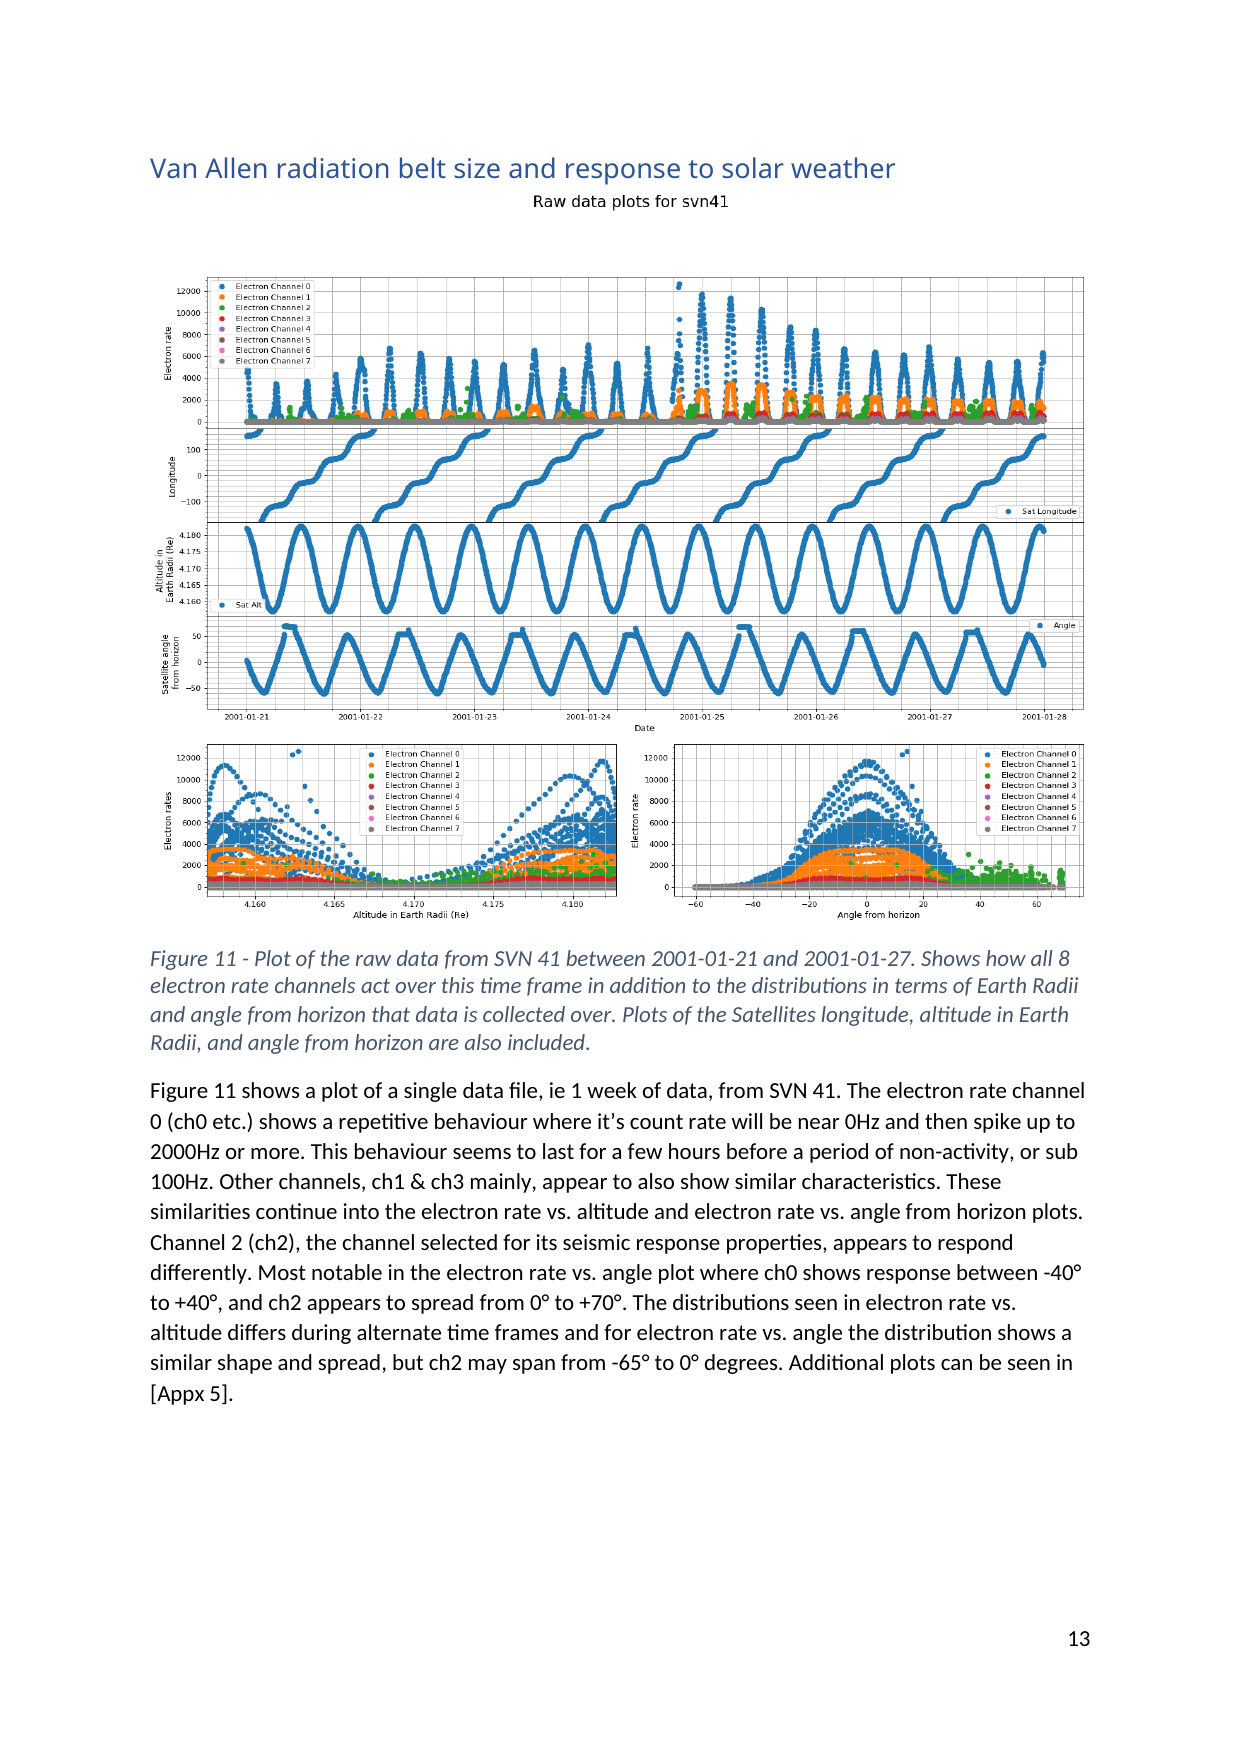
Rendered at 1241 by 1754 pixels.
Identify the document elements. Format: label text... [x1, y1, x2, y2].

text Figure 11 - Plot of the raw data from SVN 41 between 2001-01-21 and 2001-01-27. Shows how all 8 electron rate channels act over this time frame in addition to the distributions in terms of Earth Radii and angle from horizon that data is collected over. Plots of the Satellites longitude, altitude in Earth Radii, and angle from horizon are also included. [150, 944, 1090, 1056]
subtitle Van Allen radiation belt size and response to solar weather [150, 150, 1090, 187]
text Figure 11 shows a plot of a single data file, ie 1 week of data, from SVN 41. The electron rate channel 0 (ch0 etc.) shows a repetitive behaviour where it’s count rate will be near 0Hz and then spike up to 2000Hz or more. This behaviour seems to last for a few hours before a period of non-activity, or sub 100Hz. Other channels, ch1 & ch3 mainly, appear to also show similar characteristics. These similarities continue into the electron rate vs. altitude and electron rate vs. angle from horizon plots. Channel 2 (ch2), the channel selected for its seismic response properties, appears to respond differently. Most notable in the electron rate vs. angle plot where ch0 shows response between -40° to +40°, and ch2 appears to spread from 0° to +70°. The distributions seen in electron rate vs. altitude differs during alternate time frames and for electron rate vs. angle the distribution shows a similar shape and spread, but ch2 may span from -65° to 0° degrees. Additional plots can be seen in [Appx 5]. [150, 1077, 1090, 1407]
picture [150, 189, 1091, 925]
